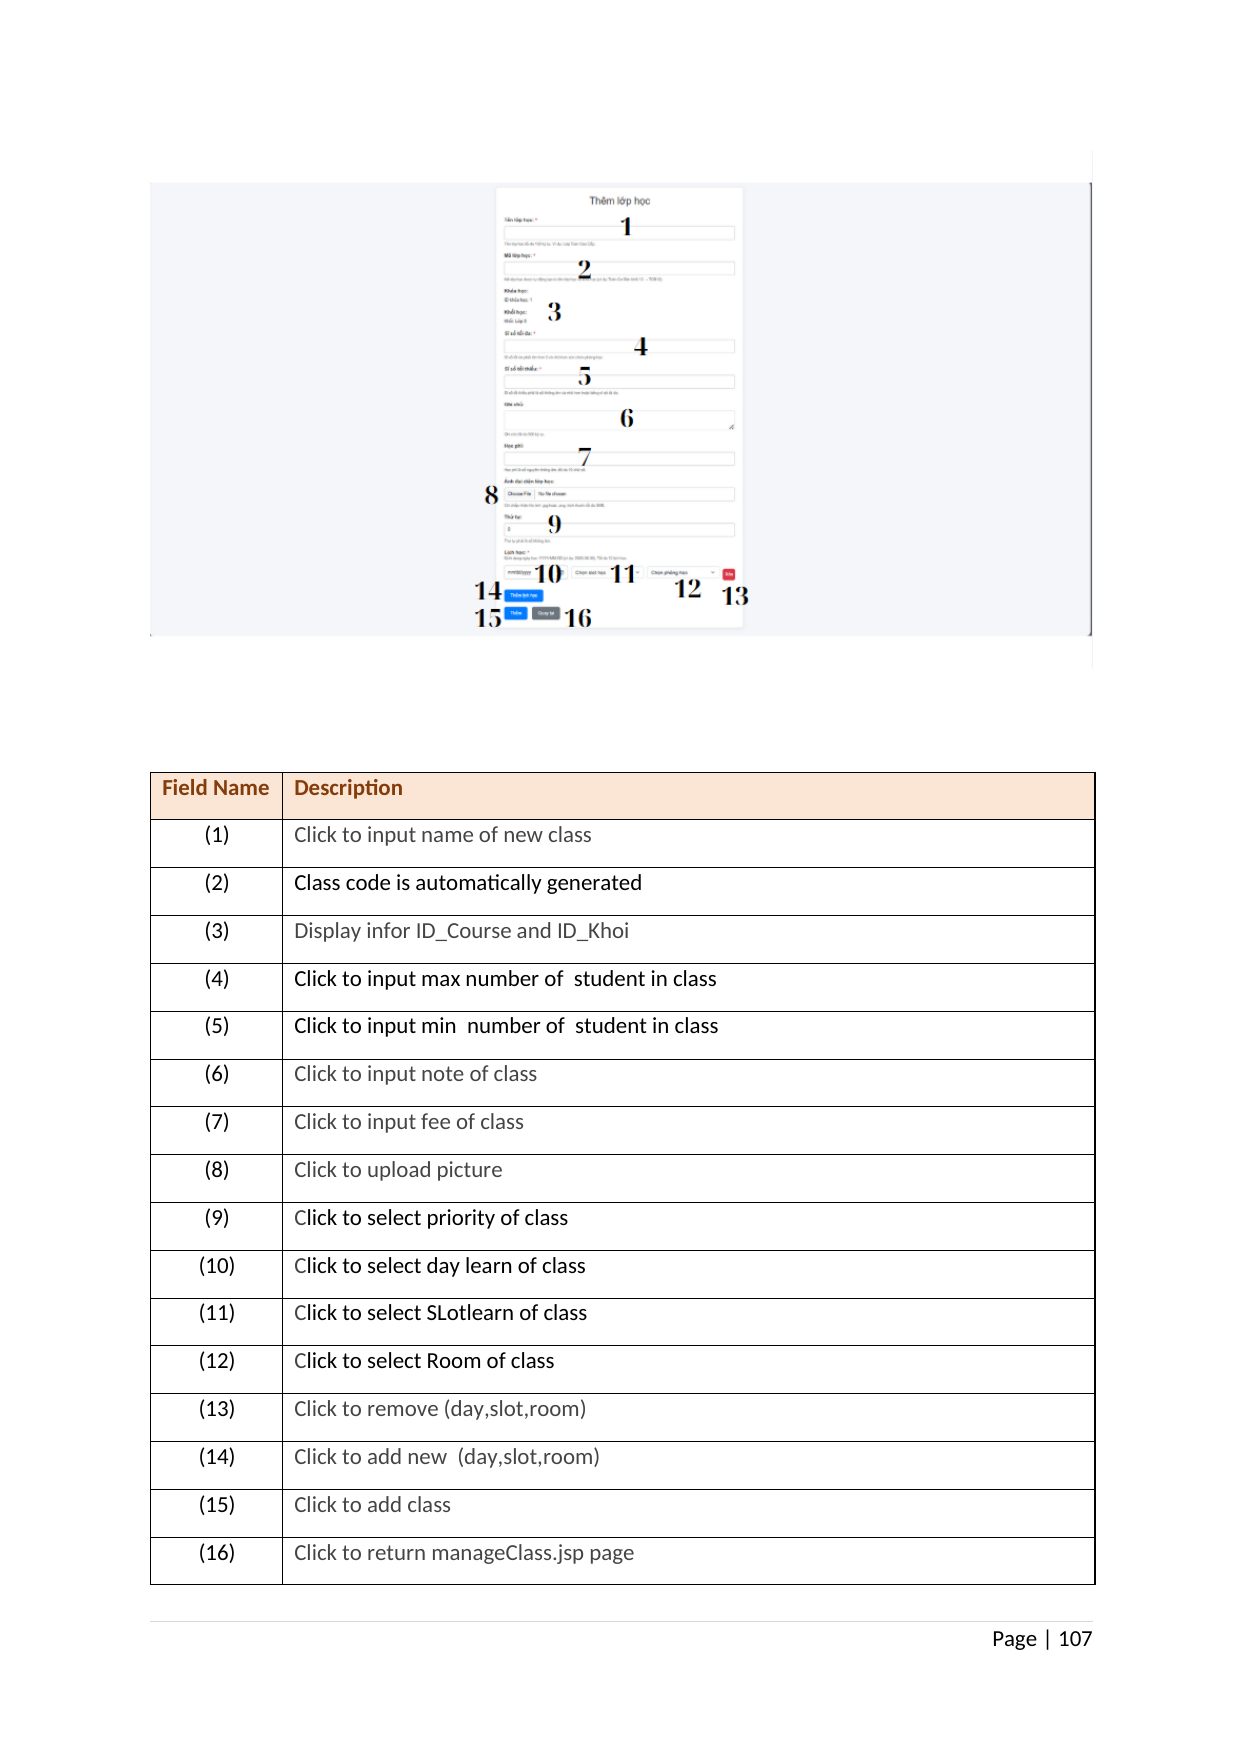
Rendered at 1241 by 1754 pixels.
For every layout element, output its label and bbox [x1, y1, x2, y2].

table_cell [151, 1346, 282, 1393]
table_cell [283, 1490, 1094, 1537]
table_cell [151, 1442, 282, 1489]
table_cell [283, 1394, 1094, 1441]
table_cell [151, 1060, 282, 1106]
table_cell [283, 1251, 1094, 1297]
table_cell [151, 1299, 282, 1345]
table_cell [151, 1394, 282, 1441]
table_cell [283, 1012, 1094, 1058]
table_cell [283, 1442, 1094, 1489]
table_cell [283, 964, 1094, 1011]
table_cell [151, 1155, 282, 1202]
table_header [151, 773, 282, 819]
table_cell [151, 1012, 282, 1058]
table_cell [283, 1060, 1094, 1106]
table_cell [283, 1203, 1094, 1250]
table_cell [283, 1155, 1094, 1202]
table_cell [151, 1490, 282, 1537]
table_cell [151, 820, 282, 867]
picture [150, 150, 1093, 669]
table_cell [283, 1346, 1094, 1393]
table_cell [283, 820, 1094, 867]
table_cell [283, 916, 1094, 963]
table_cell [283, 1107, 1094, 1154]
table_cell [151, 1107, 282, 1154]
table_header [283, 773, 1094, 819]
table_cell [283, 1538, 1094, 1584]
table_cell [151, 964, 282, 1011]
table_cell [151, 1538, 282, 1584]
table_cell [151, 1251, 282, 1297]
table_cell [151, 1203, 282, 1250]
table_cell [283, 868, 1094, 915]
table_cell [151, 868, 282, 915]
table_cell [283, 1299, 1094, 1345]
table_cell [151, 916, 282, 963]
